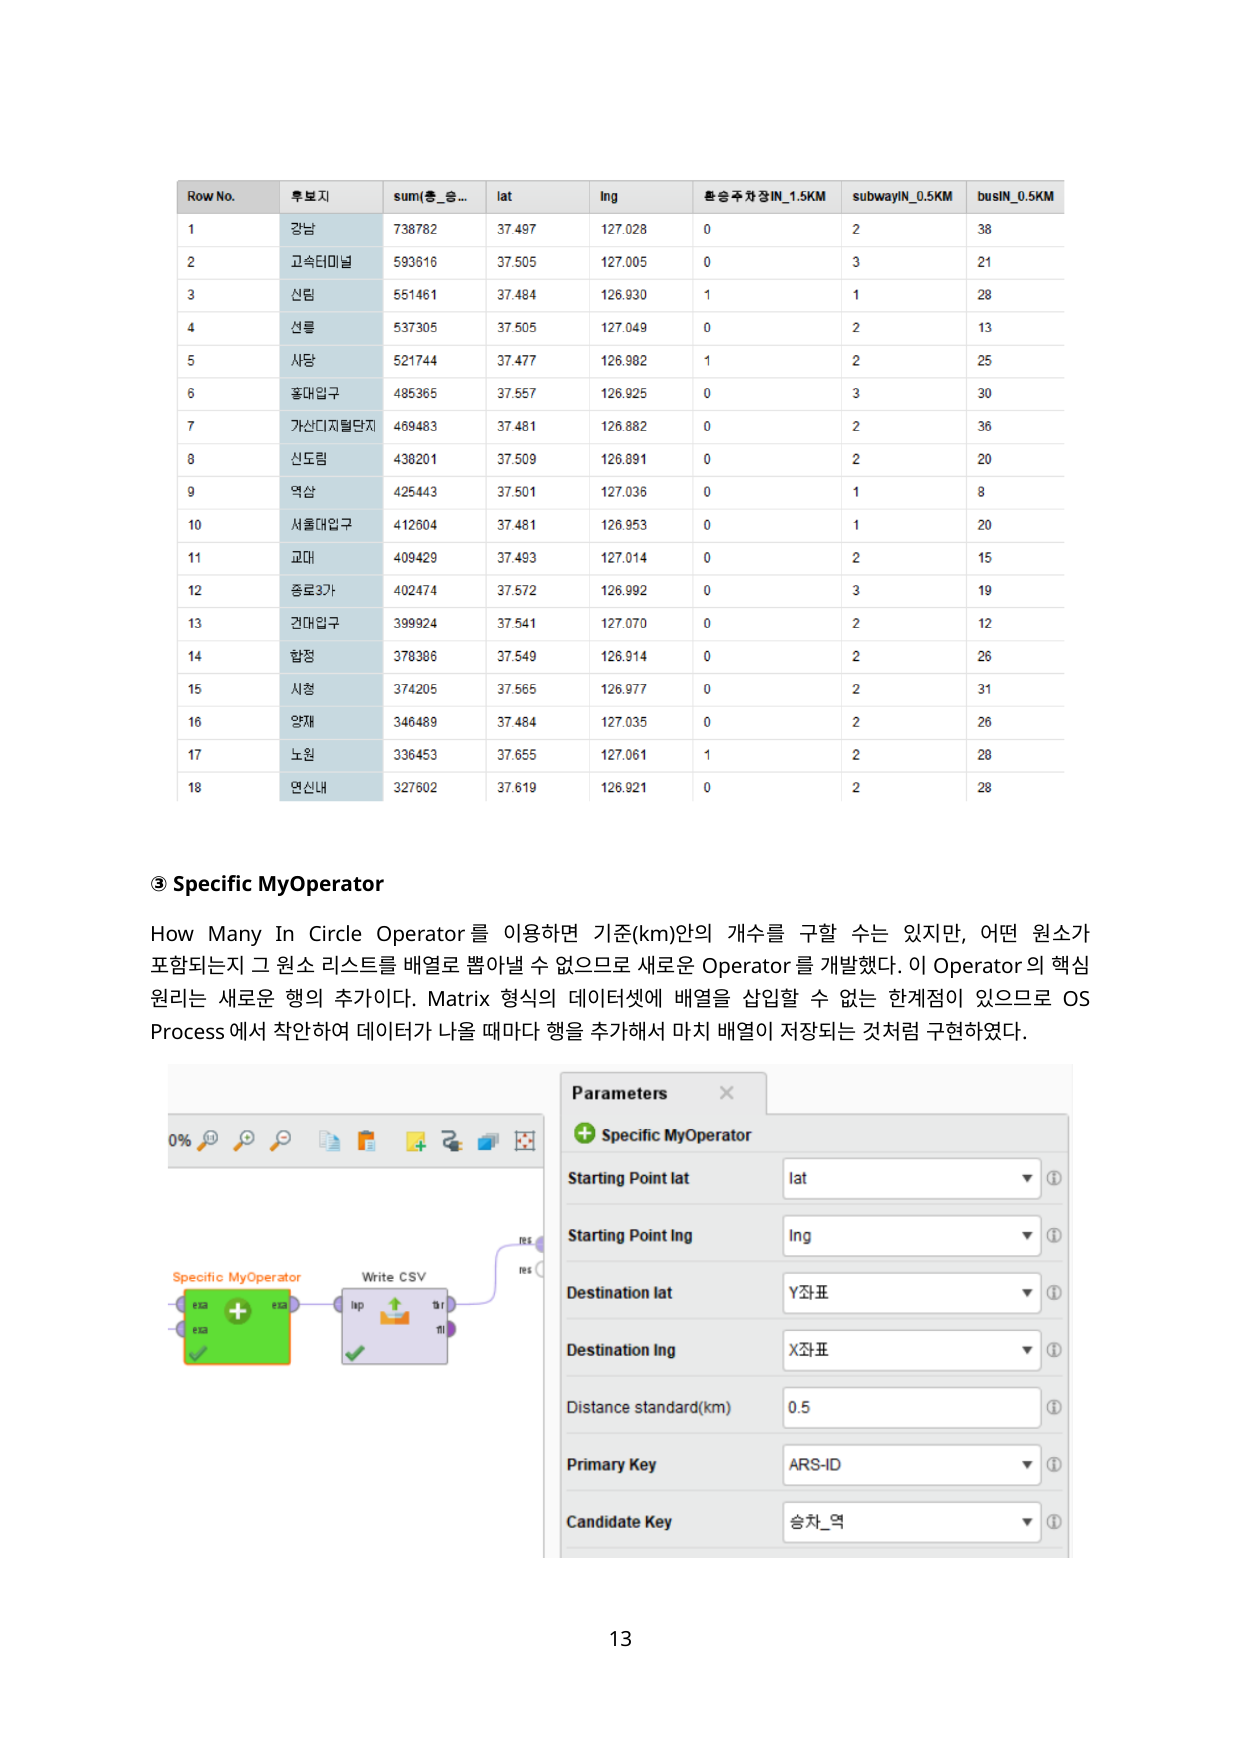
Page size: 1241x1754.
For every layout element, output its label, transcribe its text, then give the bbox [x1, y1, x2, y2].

picture [175, 177, 1065, 804]
picture [167, 1064, 1073, 1558]
text ③ Specific MyOperator [150, 869, 1090, 898]
text How Many In Circle Operator를 이용하면 기준(km)안의 개수를 구할 수는 있지만, 어떤 원소가 포함되는지 그 원소 리스트를 배열로 뽑아낼 수 없으므로 새로운 Operator를 개발했다. 이 Operator의 핵심 원리는 새로운 행의 추가이다. Matrix 형식의 데이터셋에 배열을 삽입할 수 없는 한계점이 있으므로 OS Process에서 착안하여 데이터가 나올 때마다 행을 추가해서 마치 배열이 저장되는 것처럼 구현하였다. [150, 917, 1090, 1045]
